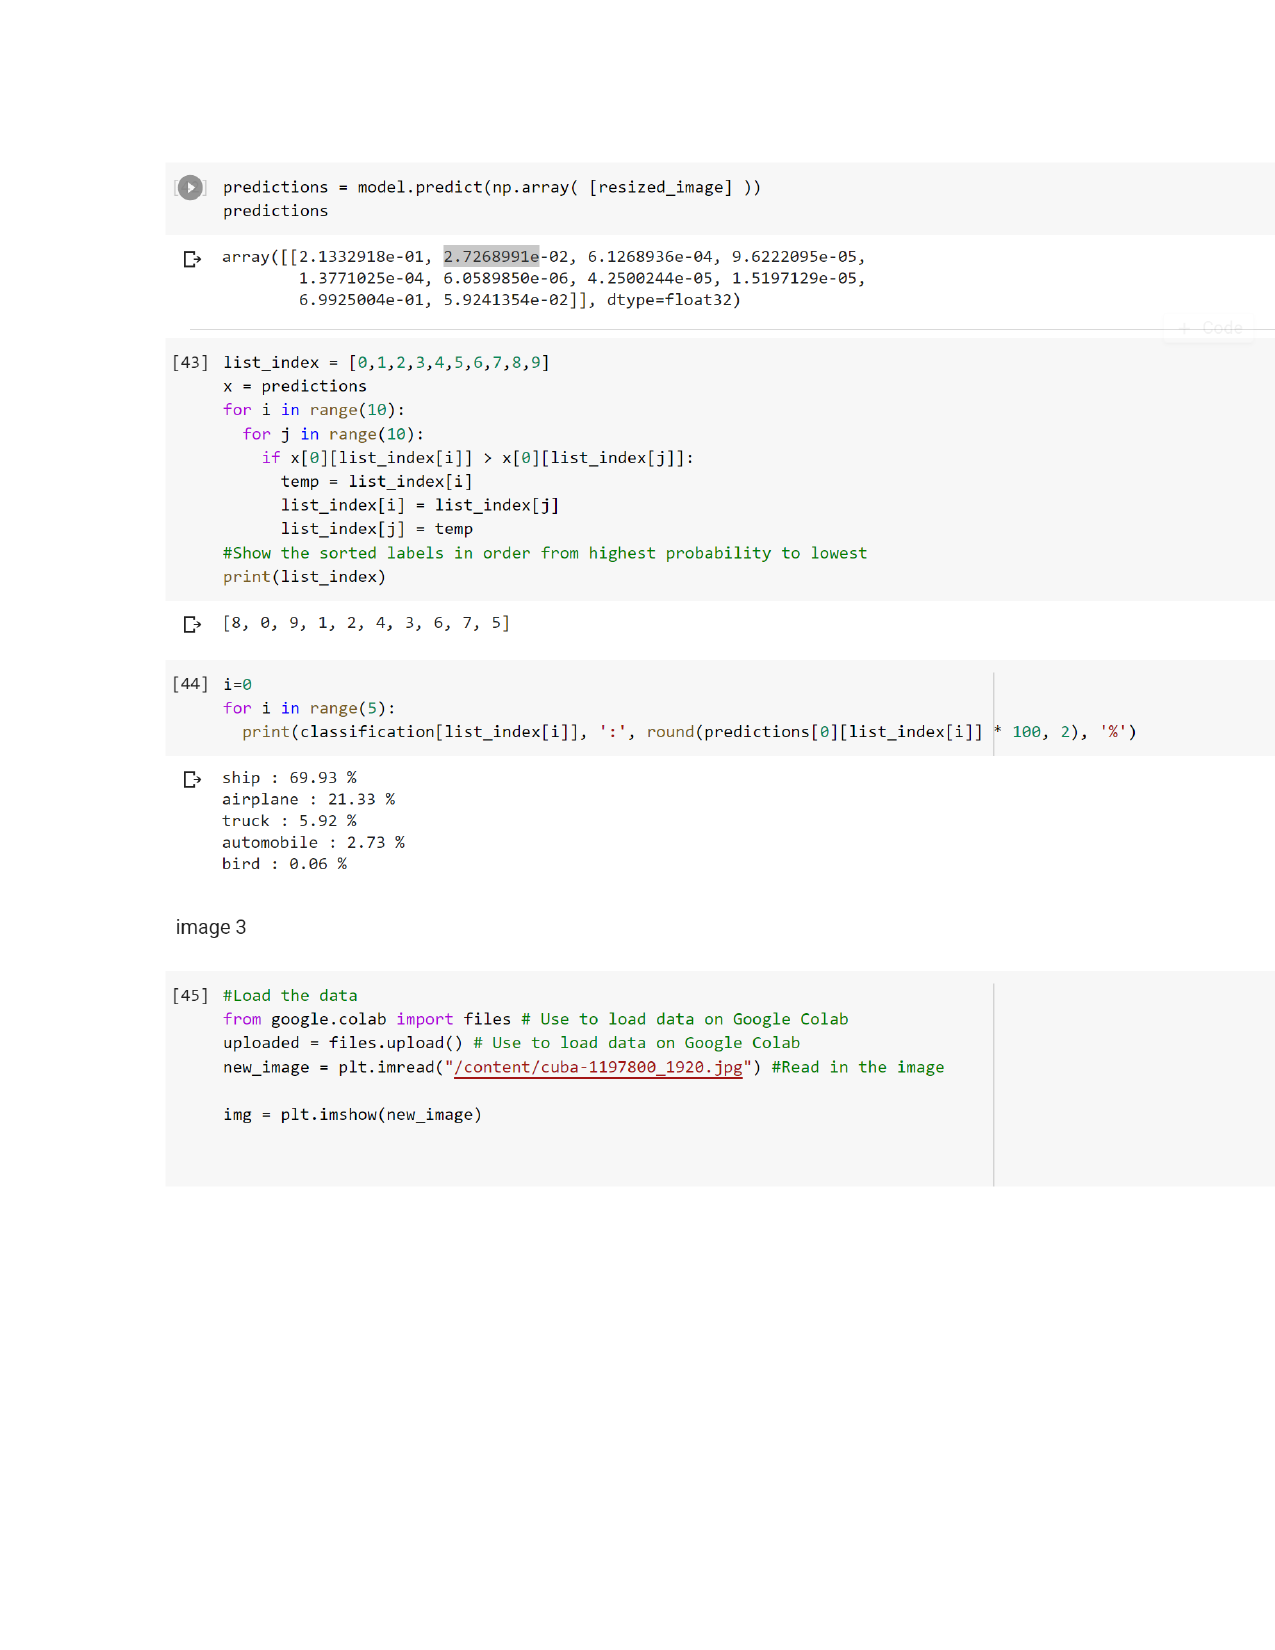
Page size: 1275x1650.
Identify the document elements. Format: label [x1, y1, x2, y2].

picture [150, 150, 1275, 1189]
